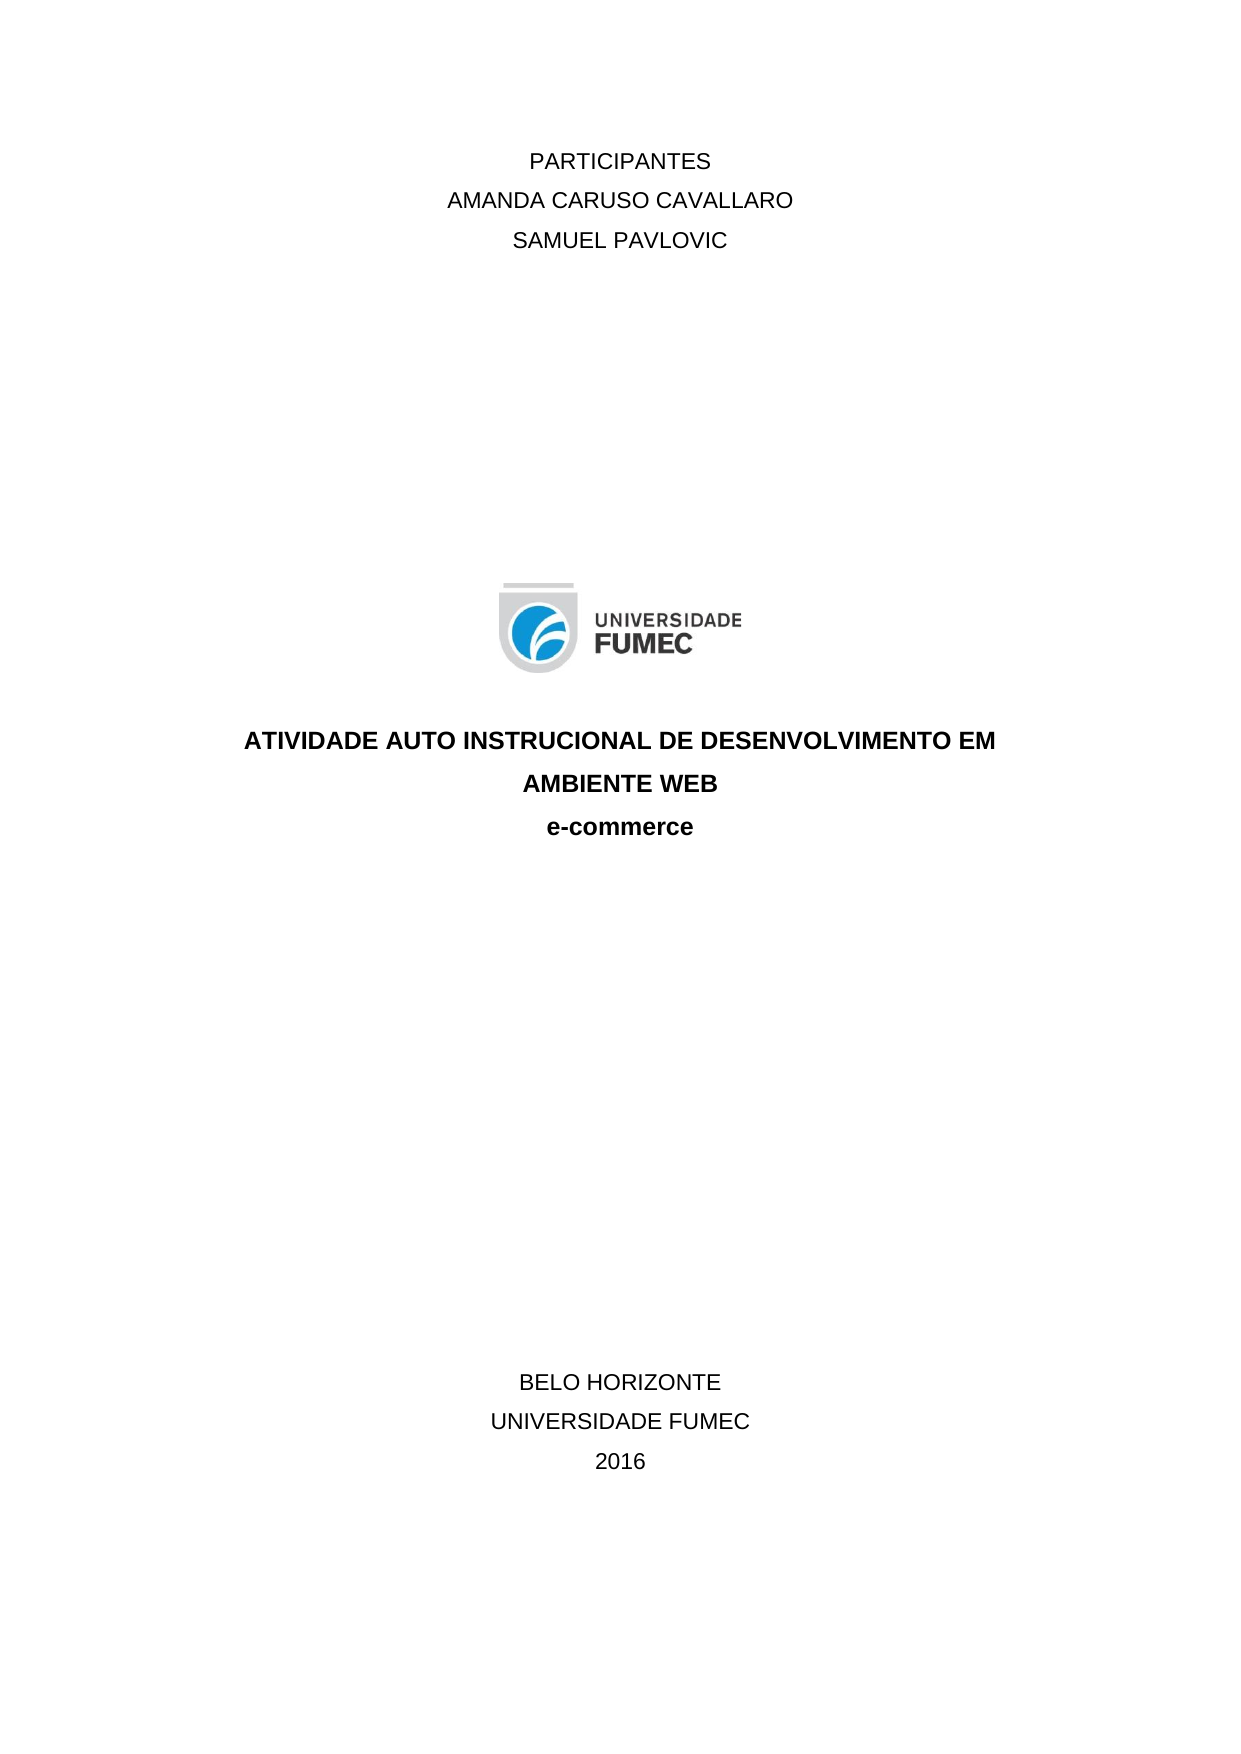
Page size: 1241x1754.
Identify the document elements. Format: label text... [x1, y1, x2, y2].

subtitle e-commerce [177, 812, 1063, 841]
picture [499, 583, 742, 673]
text samuel pavlovic [177, 227, 1063, 253]
subtitle ATIVIDADE AUTO INSTRUCIONAL DE DESENVOLVIMENTO EM AMBIENTE WEB [177, 726, 1063, 798]
text Participantes [177, 148, 1063, 174]
text UNIVERSIDADE FUMEC [177, 1408, 1063, 1434]
text amanda caruso cavallaro [177, 187, 1063, 213]
text BELO HORIZONTE [177, 1369, 1063, 1395]
text 2016 [177, 1448, 1063, 1474]
